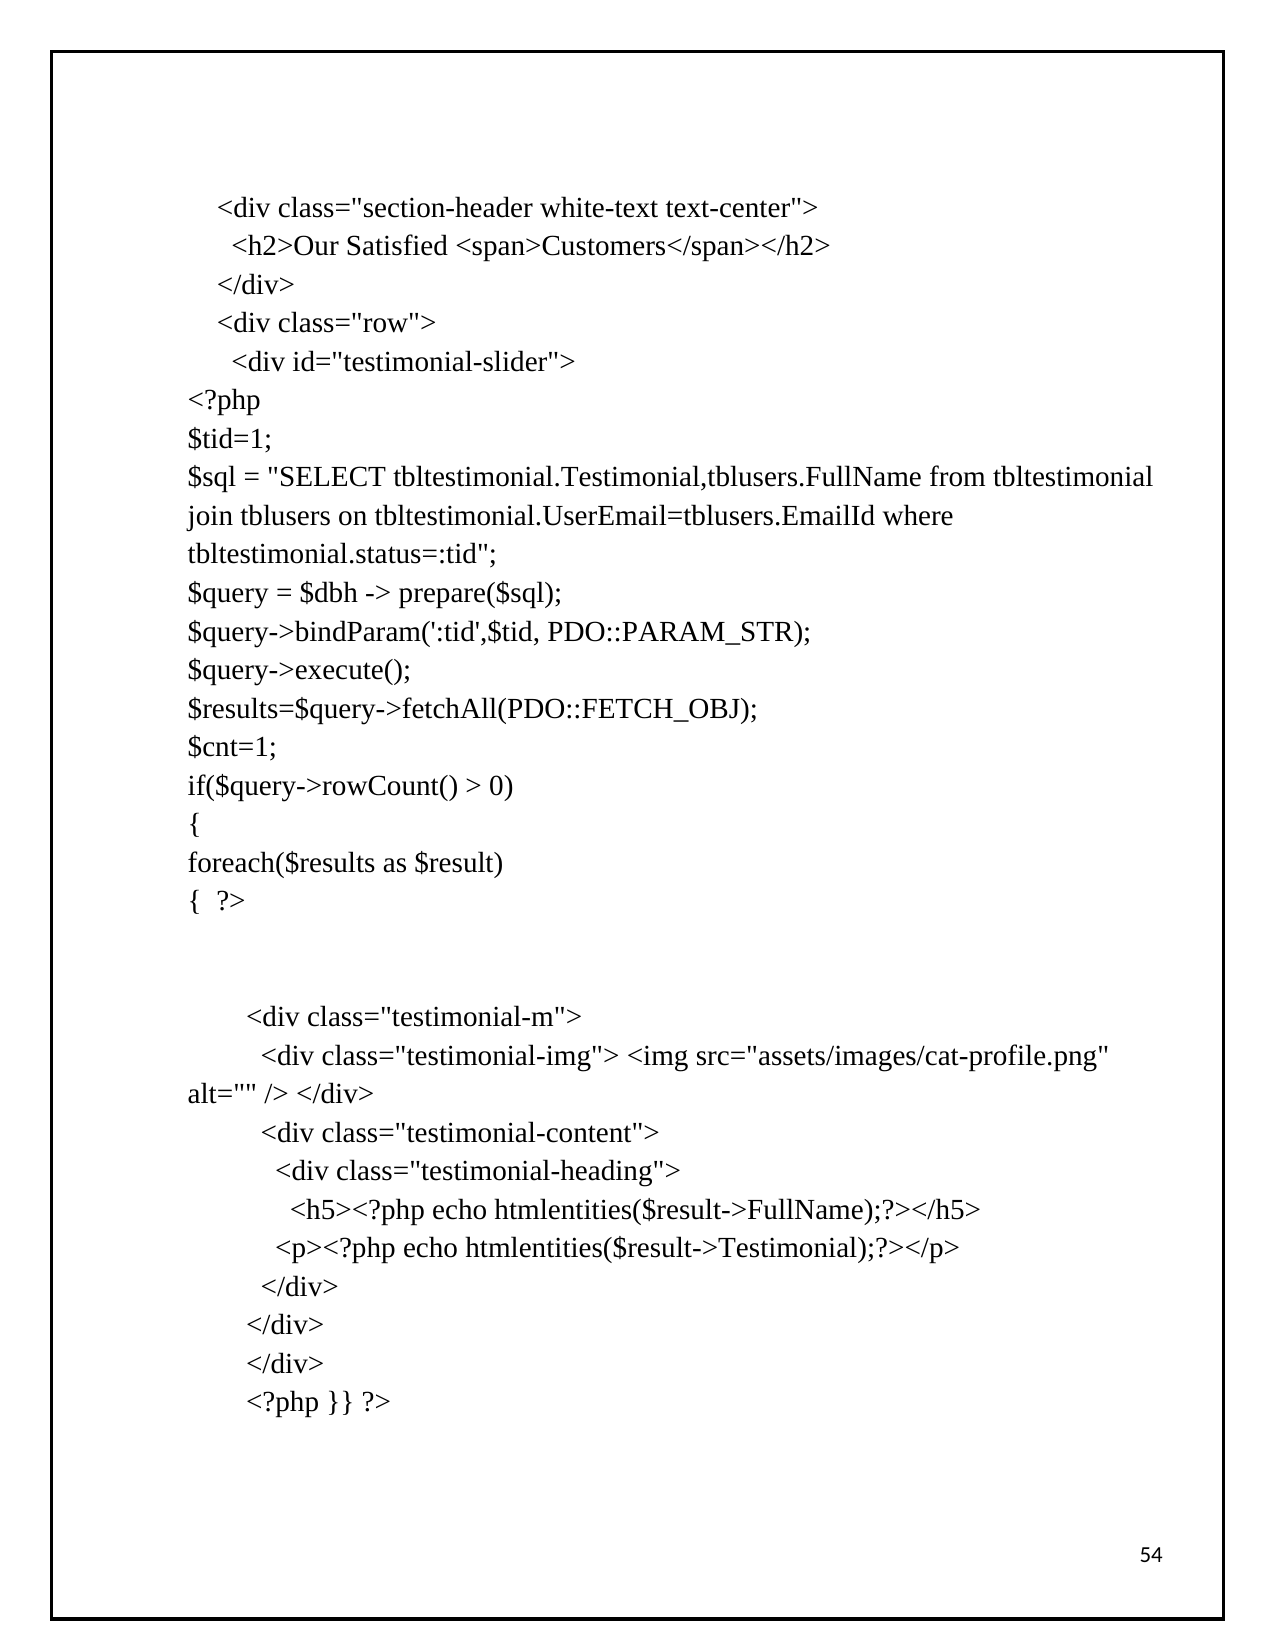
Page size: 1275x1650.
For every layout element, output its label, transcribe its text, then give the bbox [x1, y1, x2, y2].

list </div> [187, 1346, 1162, 1379]
list $tid=1; [187, 421, 1162, 454]
list <div id="testimonial-slider"> [187, 344, 1162, 377]
list <div class="row"> [187, 305, 1162, 339]
list <?php [187, 382, 1162, 416]
list <p><?php echo htmlentities($result->Testimonial);?></p> [187, 1230, 1162, 1264]
list </div> [187, 267, 1162, 300]
list </div> [187, 1269, 1162, 1302]
list <?php }} ?> [187, 1384, 1162, 1418]
list { ?> [187, 883, 1162, 917]
list { [187, 806, 1162, 840]
list if($query->rowCount() > 0) [187, 768, 1162, 801]
list <h5><?php echo htmlentities($result->FullName);?></h5> [187, 1192, 1162, 1225]
list $results=$query->fetchAll(PDO::FETCH_OBJ); [187, 691, 1162, 724]
list $query->execute(); [187, 652, 1162, 686]
list <div class="testimonial-m"> [187, 999, 1162, 1033]
list <h2>Our Satisfied <span>Customers</span></h2> [187, 228, 1162, 262]
list <div class="testimonial-heading"> [187, 1153, 1162, 1187]
list $cnt=1; [187, 729, 1162, 763]
list $query->bindParam(':tid',$tid, PDO::PARAM_STR); [187, 614, 1162, 647]
list <div class="section-header white-text text-center"> [187, 190, 1162, 223]
list </div> [187, 1307, 1162, 1341]
list $sql = "SELECT tbltestimonial.Testimonial,tblusers.FullName from tbltestimonial join tblusers on tbltestimonial.UserEmail=tblusers.EmailId where tbltestimonial.status=:tid"; [187, 459, 1162, 570]
list <div class="testimonial-img"> <img src="assets/images/cat-profile.png" alt="" /> </div> [187, 1038, 1162, 1110]
list $query = $dbh -> prepare($sql); [187, 575, 1162, 609]
list foreach($results as $result) [187, 845, 1162, 878]
list <div class="testimonial-content"> [187, 1115, 1162, 1148]
